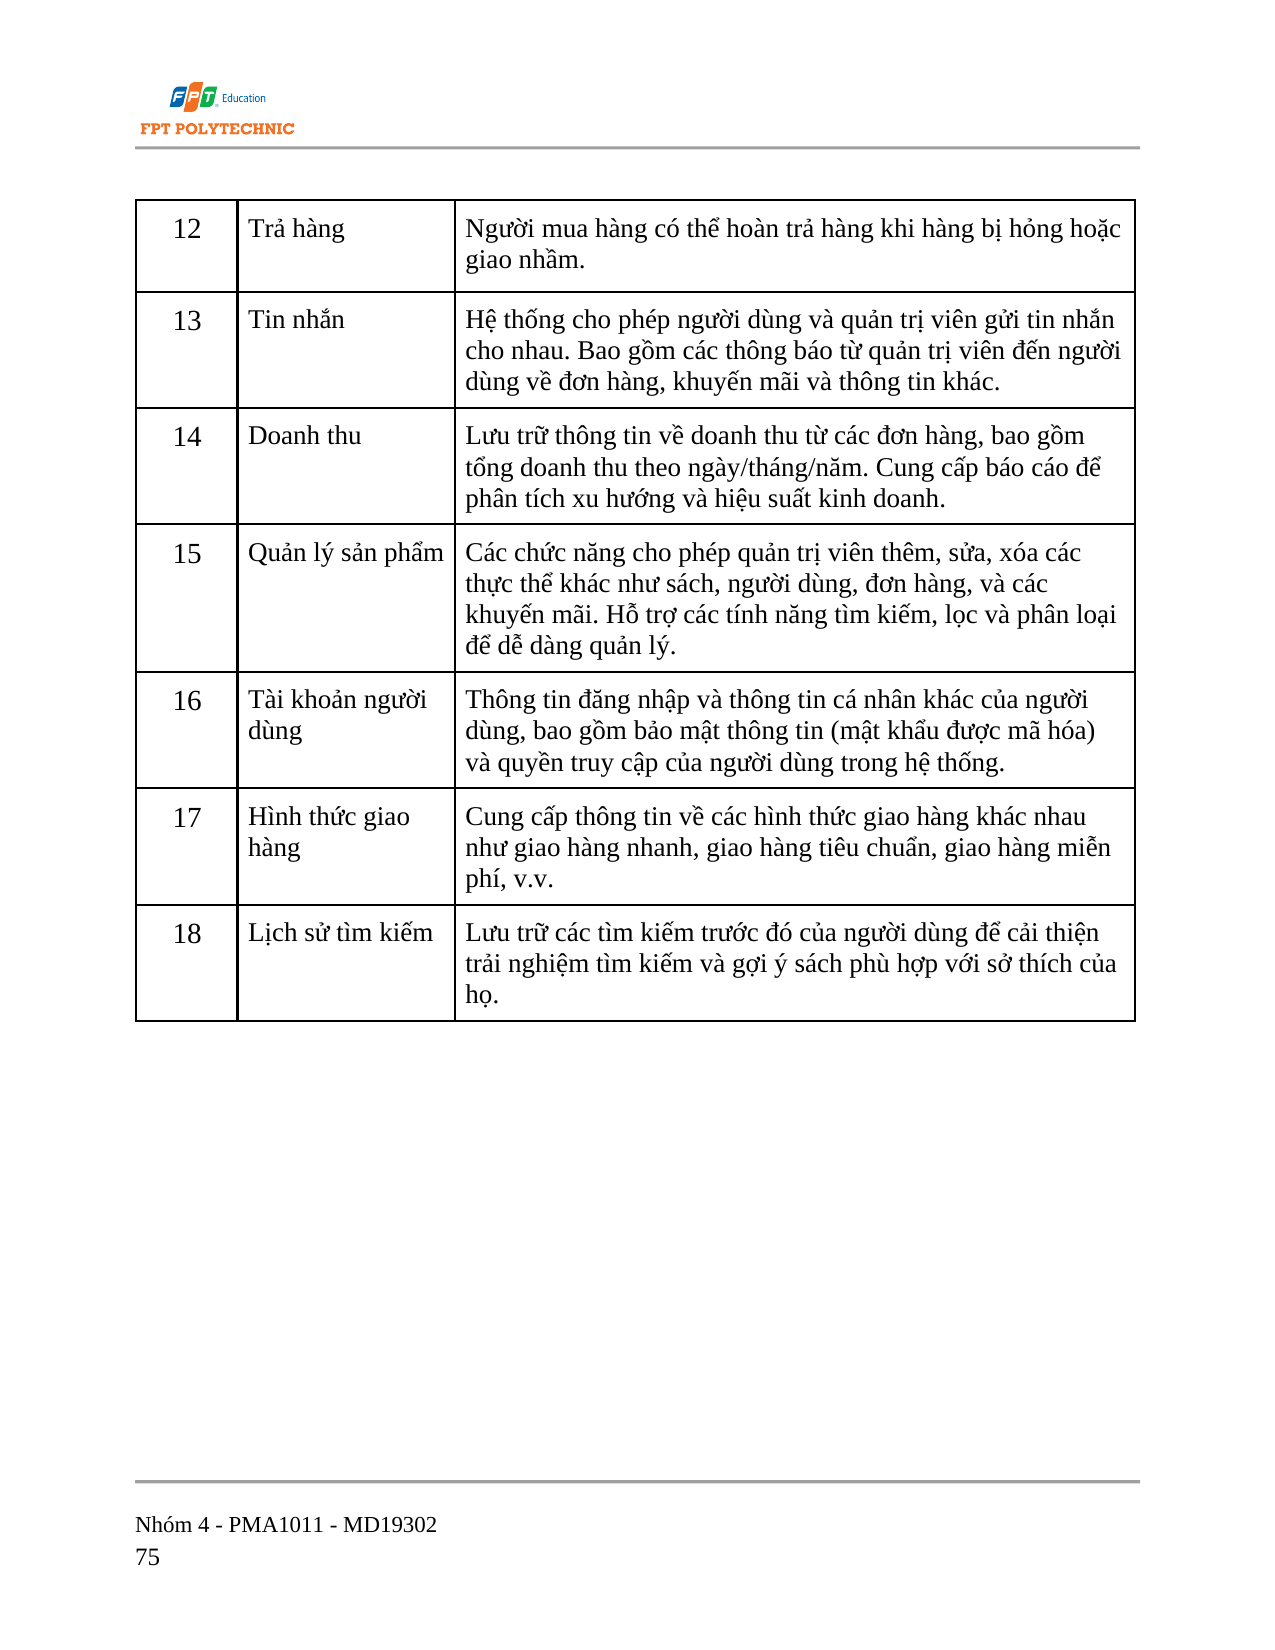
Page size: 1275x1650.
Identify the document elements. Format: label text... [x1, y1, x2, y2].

table_cell 14 [137, 409, 236, 523]
table_cell 16 [137, 673, 236, 787]
table_cell Tài khoản người dùng [239, 673, 454, 787]
table_cell Lịch sử tìm kiếm [239, 906, 454, 1020]
table_cell 18 [137, 906, 236, 1020]
table_cell 13 [137, 293, 236, 407]
table_cell Người mua hàng có thể hoàn trả hàng khi hàng bị hỏng hoặc giao nhầm. [456, 201, 1134, 291]
table_cell Tin nhắn [239, 293, 454, 407]
table_cell Hình thức giao hàng [239, 789, 454, 903]
table_cell Doanh thu [239, 409, 454, 523]
picture [135, 75, 299, 147]
table_cell Trả hàng [239, 201, 454, 291]
table_cell Hệ thống cho phép người dùng và quản trị viên gửi tin nhắn cho nhau. Bao gồm các thông báo từ quản trị viên đến người dùng về đơn hàng, khuyến mãi và thông tin khác. [456, 293, 1134, 407]
table_cell 12 [137, 201, 236, 291]
table_cell Các chức năng cho phép quản trị viên thêm, sửa, xóa các thực thể khác như sách, người dùng, đơn hàng, và các khuyến mãi. Hỗ trợ các tính năng tìm kiếm, lọc và phân loại để dễ dàng quản lý. [456, 525, 1134, 671]
table_cell Lưu trữ thông tin về doanh thu từ các đơn hàng, bao gồm tổng doanh thu theo ngày/tháng/năm. Cung cấp báo cáo để phân tích xu hướng và hiệu suất kinh doanh. [456, 409, 1134, 523]
table_cell 17 [137, 789, 236, 903]
table_cell 15 [137, 525, 236, 671]
table_cell Quản lý sản phẩm [239, 525, 454, 671]
table_cell Lưu trữ các tìm kiếm trước đó của người dùng để cải thiện trải nghiệm tìm kiếm và gợi ý sách phù hợp với sở thích của họ. [456, 906, 1134, 1020]
table_cell Cung cấp thông tin về các hình thức giao hàng khác nhau như giao hàng nhanh, giao hàng tiêu chuẩn, giao hàng miễn phí, v.v. [456, 789, 1134, 903]
table_cell Thông tin đăng nhập và thông tin cá nhân khác của người dùng, bao gồm bảo mật thông tin (mật khẩu được mã hóa) và quyền truy cập của người dùng trong hệ thống. [456, 673, 1134, 787]
